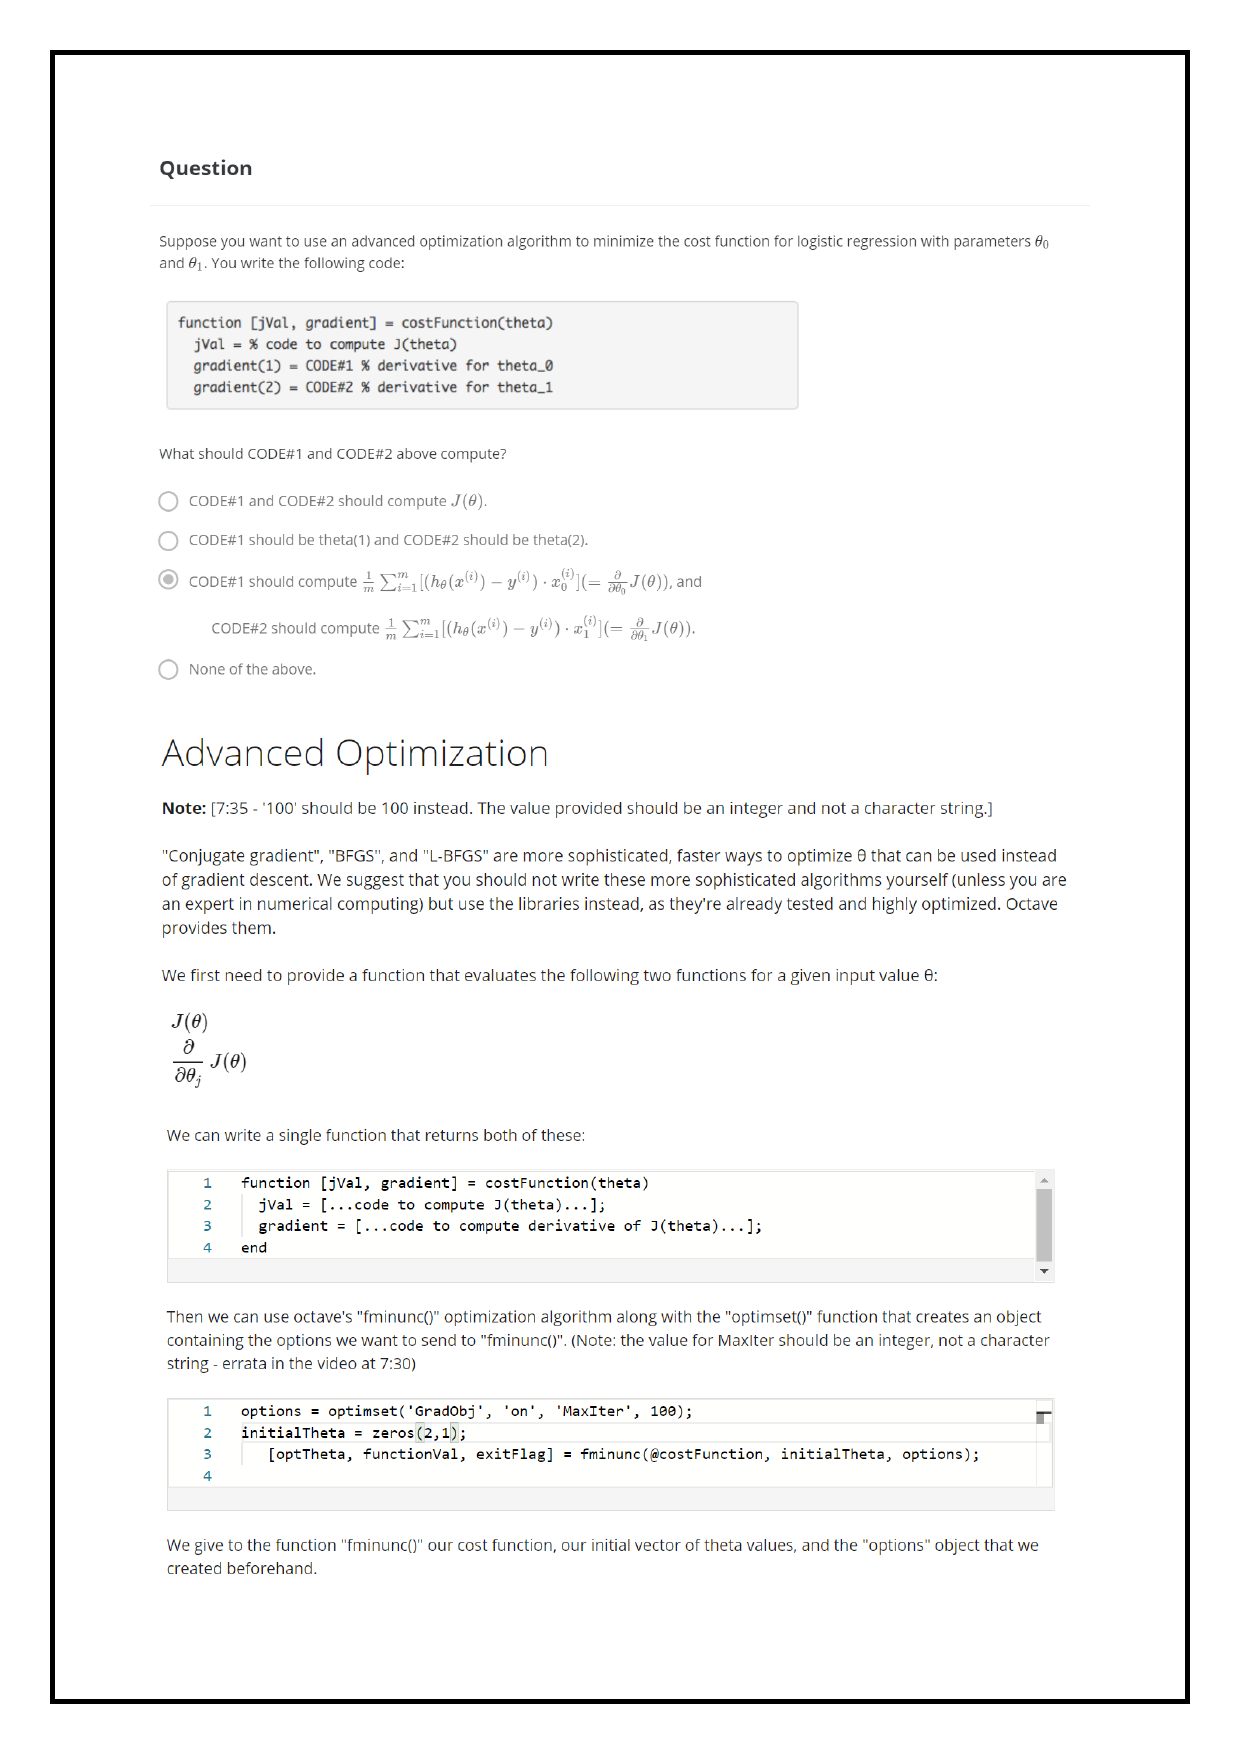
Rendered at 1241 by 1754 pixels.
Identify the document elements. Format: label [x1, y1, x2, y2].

picture [150, 718, 1091, 1100]
picture [150, 150, 1091, 700]
picture [150, 1118, 1091, 1601]
